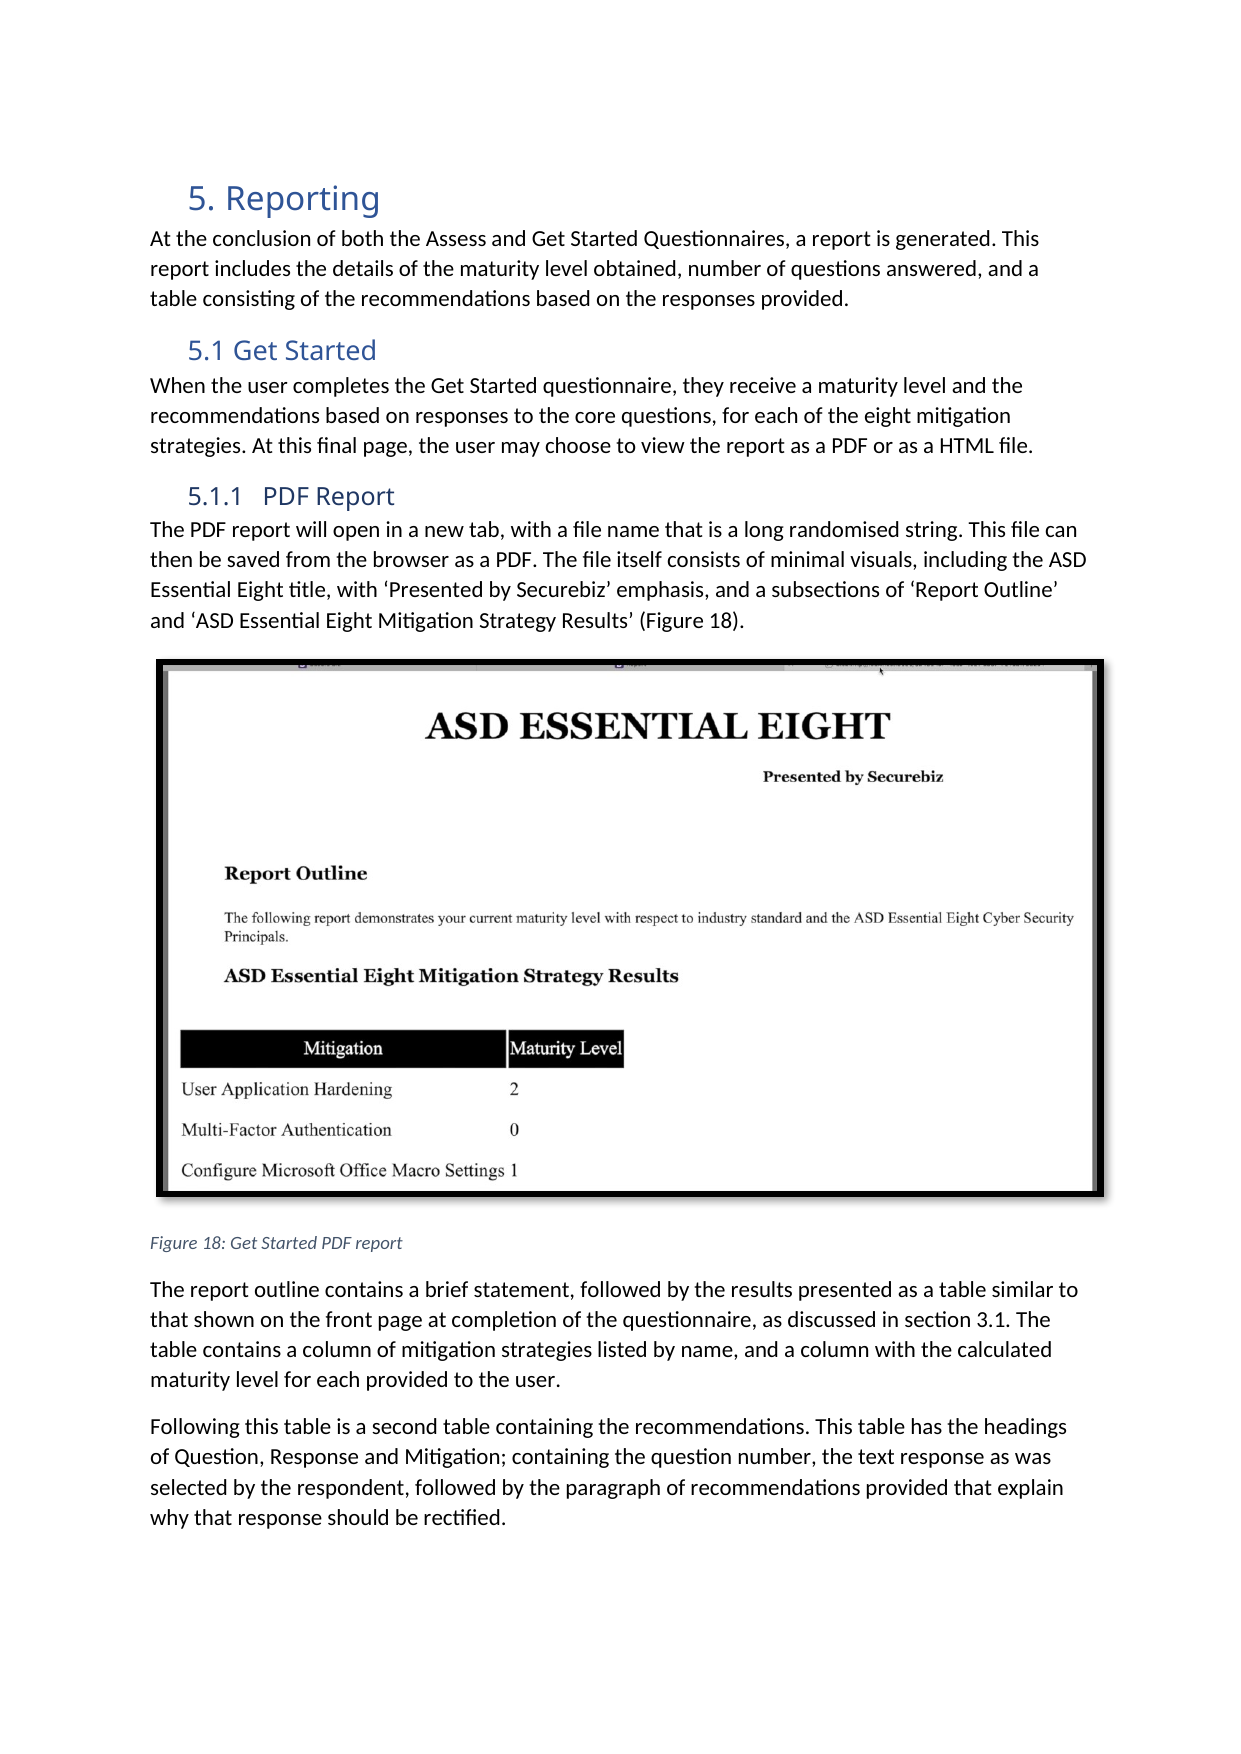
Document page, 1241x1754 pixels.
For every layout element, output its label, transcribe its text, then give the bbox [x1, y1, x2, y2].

text Following this table is a second table containing the recommendations. This table has the headings of Question, Response and Mitigation; containing the question number, the text response as was selected by the respondent, followed by the paragraph of recommendations provided that explain why that response should be rectified. [150, 1412, 1090, 1531]
subtitle PDF Report [187, 478, 1090, 512]
subtitle 5.1 Get Started [150, 331, 1090, 368]
text The report outline contains a brief statement, followed by the results presented as a table similar to that shown on the front page at completion of the questionnaire, as discussed in section 3.1. The table contains a column of mitigation strategies listed by name, and a column with the calculated maturity level for each provided to the user. [150, 1275, 1090, 1393]
text The PDF report will open in a new tab, with a file name that is a long randomised string. This file can then be saved from the browser as a PDF. The file itself consists of minimal visuals, including the ASD Essential Eight title, with ‘Presented by Securebiz’ emphasis, and a subsections of ‘Report Outline’ and ‘ASD Essential Eight Mitigation Strategy Results’ (Figure 18). [150, 515, 1090, 634]
subtitle Reporting [187, 175, 1090, 220]
text When the user completes the Get Started questionnaire, they receive a maturity level and the recommendations based on responses to the core questions, for each of the eight mitigation strategies. At this final page, the user may choose to view the report as a PDF or as a HTML file. [150, 371, 1090, 459]
picture [163, 665, 1097, 1191]
text Figure 18: Get Started PDF report [150, 1231, 1090, 1254]
text At the conclusion of both the Assess and Get Started Questionnaires, a report is generated. This report includes the details of the maturity level obtained, number of questions answered, and a table consisting of the recommendations based on the responses provided. [150, 224, 1090, 312]
